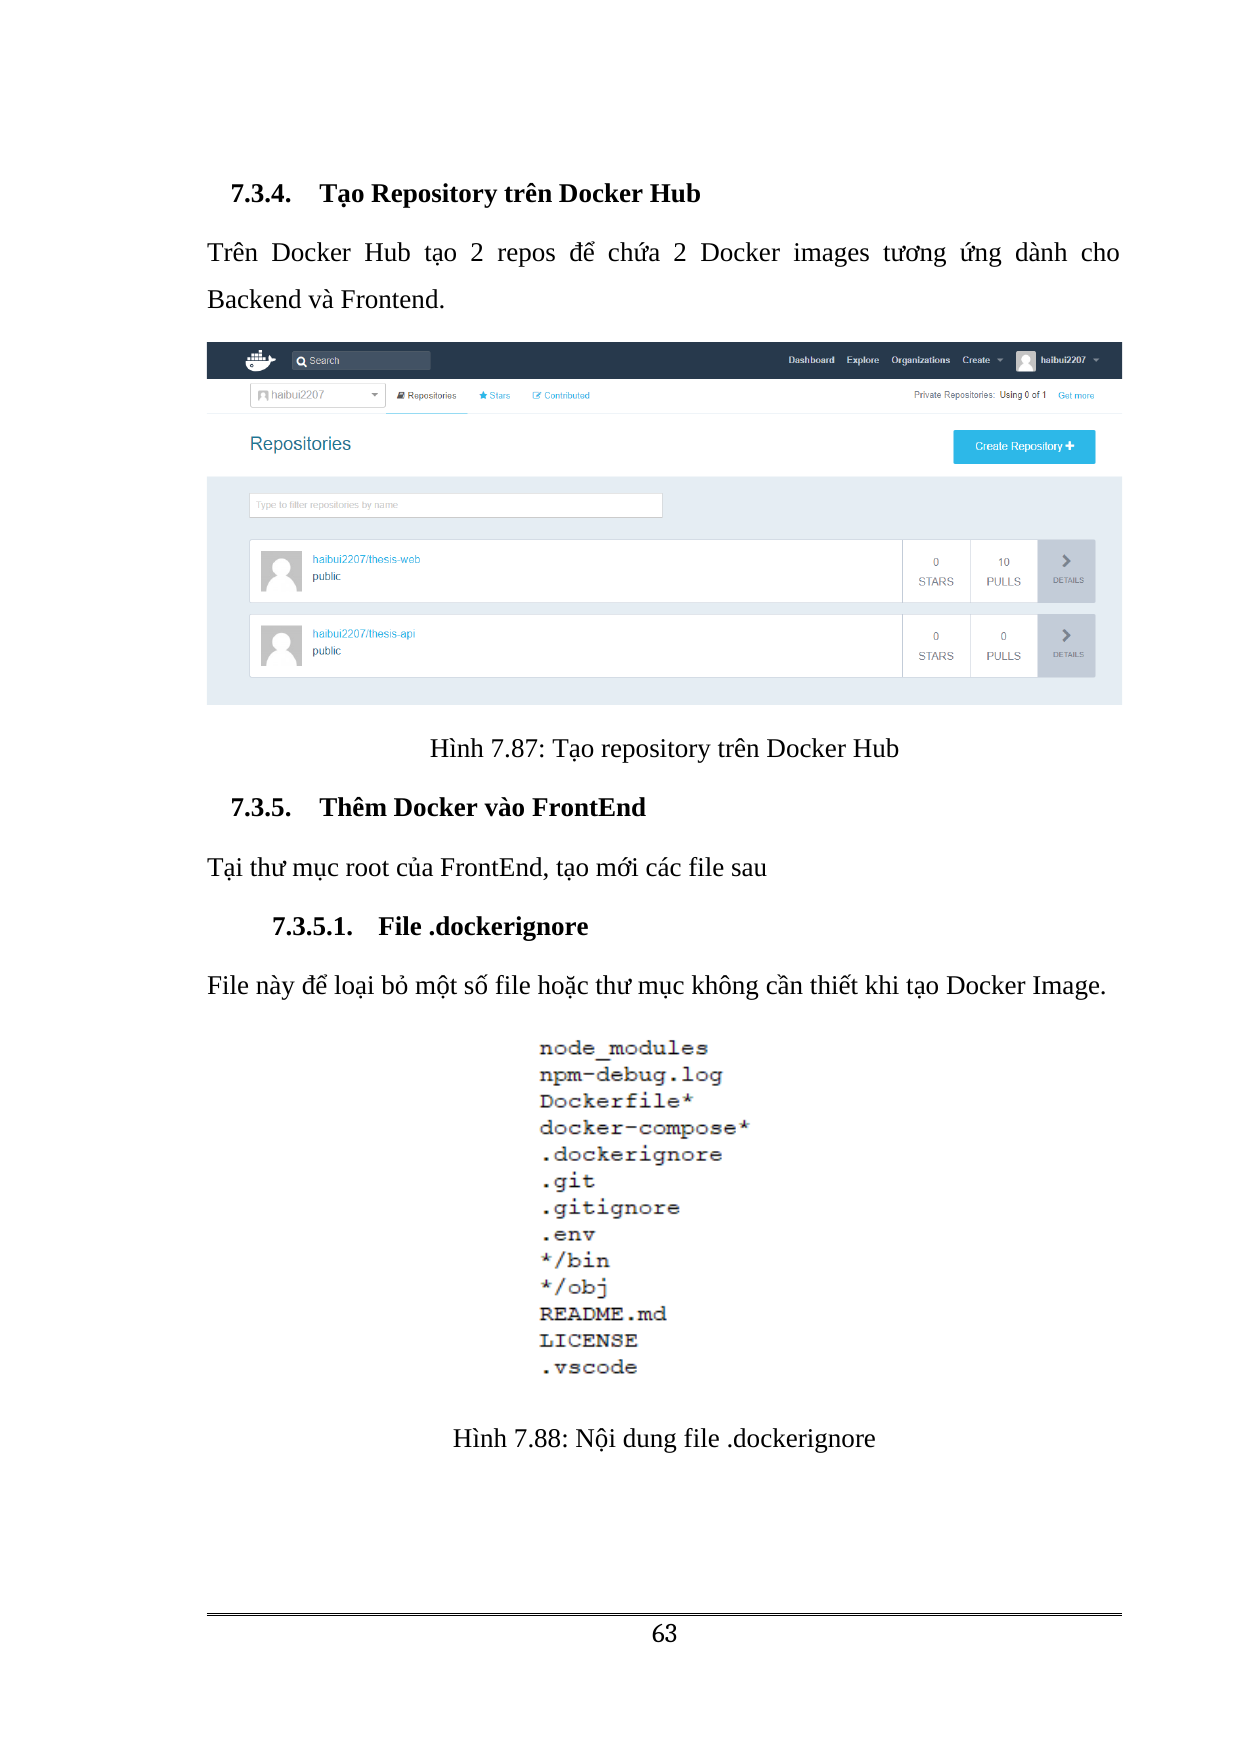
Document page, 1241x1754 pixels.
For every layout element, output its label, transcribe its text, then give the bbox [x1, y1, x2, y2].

text Trên Docker Hub tạo 2 repos để chứa 2 Docker images tương ứng dành cho Backend và Frontend. [207, 236, 1122, 314]
picture [516, 1028, 813, 1394]
text Tại thư mục root của FrontEnd, tạo mới các file sau [207, 851, 1122, 882]
text File này để loại bỏ một số file hoặc thư mục không cần thiết khi tạo Docker Image. [207, 969, 1122, 1000]
subtitle Thêm Docker vào FrontEnd [230, 791, 1122, 823]
picture [206, 342, 1123, 705]
subtitle Tạo Repository trên Docker Hub [230, 177, 1122, 208]
subtitle File .dockerignore [272, 910, 1122, 941]
